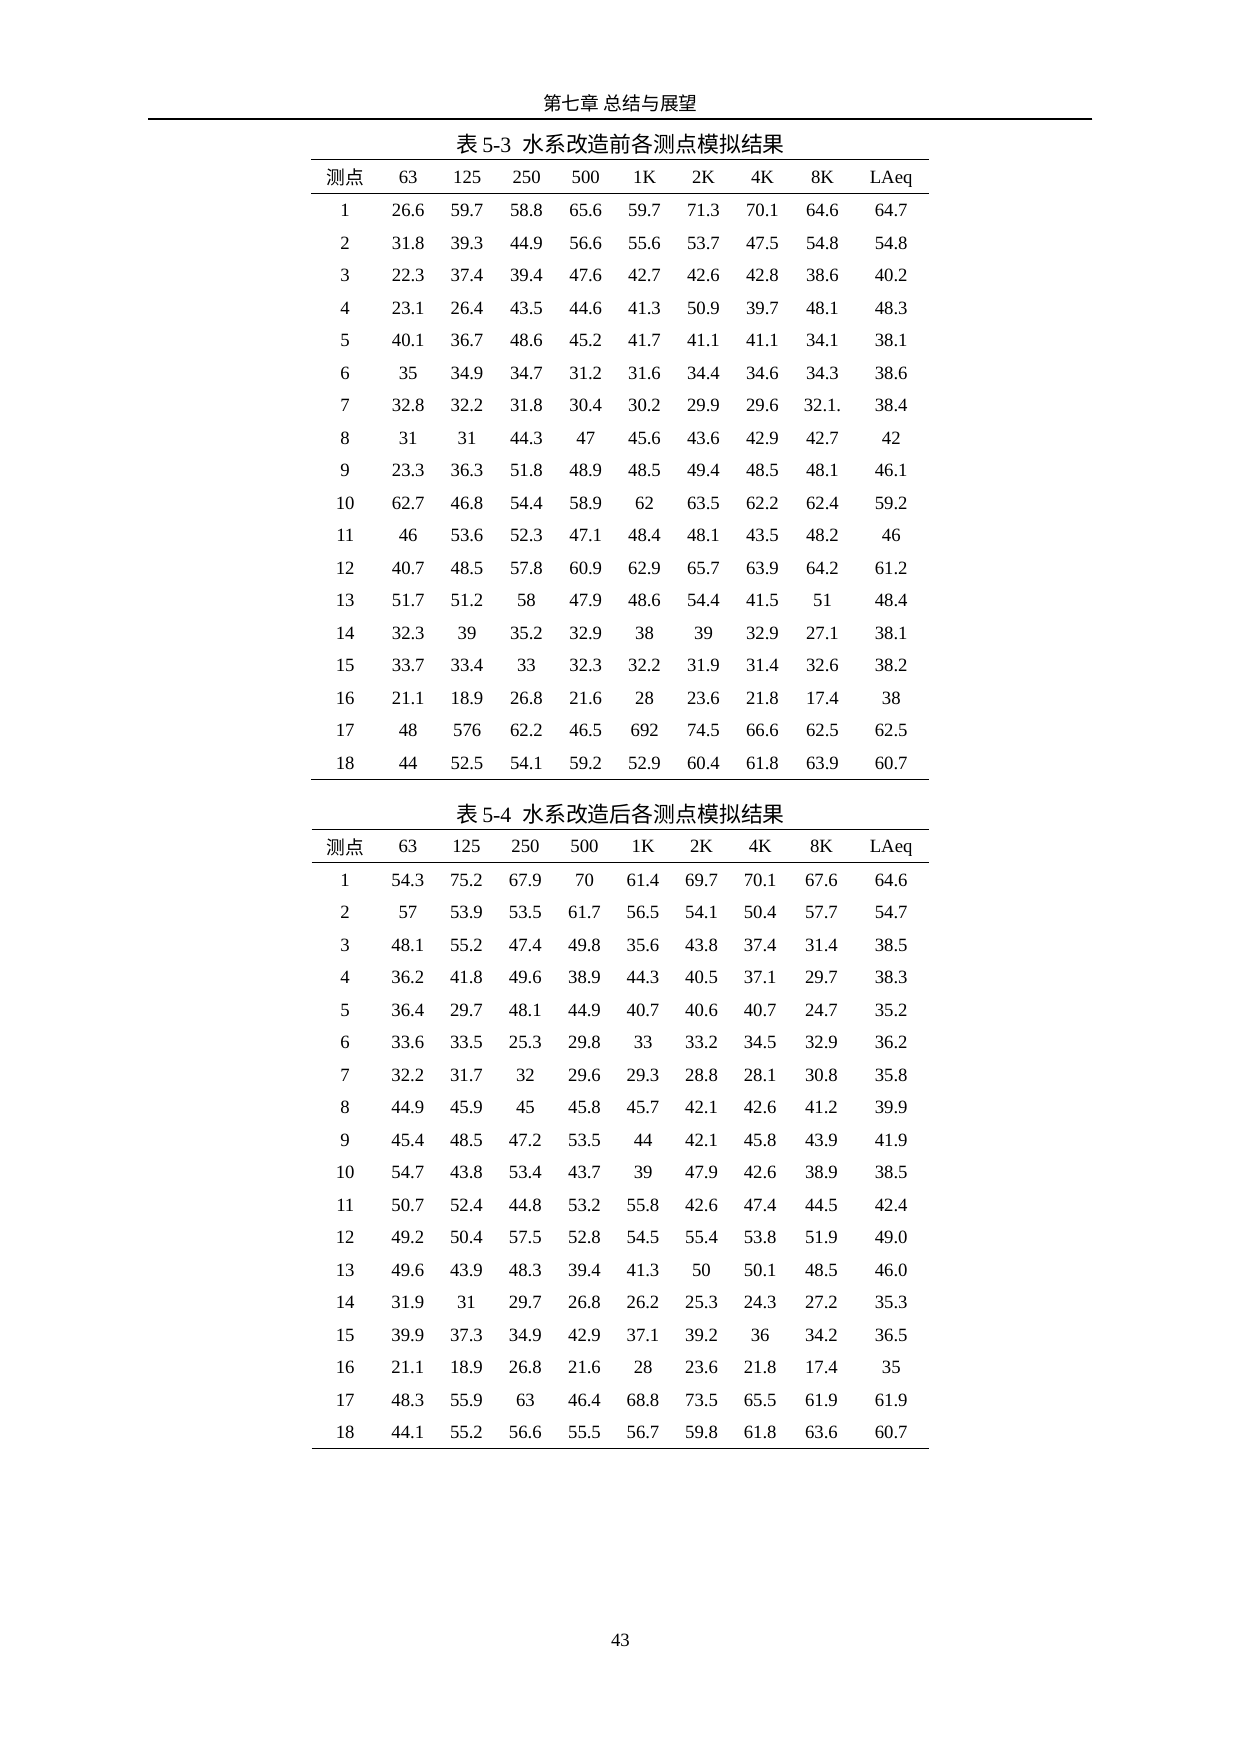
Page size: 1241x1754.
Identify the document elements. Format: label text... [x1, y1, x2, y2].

table_cell 61.4 [614, 863, 672, 896]
table_cell 44.6 [556, 291, 615, 324]
table_cell 692 [615, 714, 674, 746]
table_cell 34.1 [792, 324, 853, 356]
table_cell 54.4 [674, 584, 733, 616]
table_header 测点 [312, 830, 378, 862]
table_cell 1 [311, 194, 378, 226]
table_cell 7 [311, 389, 378, 421]
table_cell 52.9 [615, 746, 674, 779]
table_cell 52.3 [496, 519, 556, 551]
table_cell 42.6 [731, 1091, 789, 1123]
table_cell 35.2 [496, 616, 556, 649]
table_cell 41.1 [733, 324, 792, 356]
table_cell 23.6 [674, 681, 733, 714]
table_cell 48.4 [853, 584, 929, 616]
table_cell 60.4 [674, 746, 733, 779]
table_cell 54.3 [378, 863, 437, 896]
table_cell 9 [312, 1123, 378, 1156]
table_cell 61.2 [853, 551, 929, 584]
table_cell 48.5 [437, 1123, 495, 1156]
table_cell 31.9 [674, 649, 733, 681]
table_cell 54.4 [496, 486, 556, 519]
table_cell 62.5 [853, 714, 929, 746]
table_cell 39.3 [438, 226, 496, 259]
table_cell 32.9 [789, 1026, 853, 1058]
table_cell 48.6 [496, 324, 556, 356]
table_cell 33.7 [379, 649, 437, 681]
table_cell 29.8 [555, 1026, 613, 1058]
table_cell 63.9 [733, 551, 792, 584]
table_cell 67.6 [789, 863, 853, 896]
table_cell 33.5 [437, 1026, 495, 1058]
table_cell 6 [312, 1026, 378, 1058]
table_cell 44.3 [614, 961, 672, 993]
table_header 2K [672, 830, 731, 862]
table_cell 70 [555, 863, 613, 896]
table_cell 5 [311, 324, 378, 356]
table_cell 36.2 [378, 961, 437, 993]
table_cell 35.6 [614, 928, 672, 961]
table_cell 50.9 [674, 291, 733, 324]
table_cell 44.3 [496, 421, 556, 454]
table_cell 31.8 [496, 389, 556, 421]
table_cell 33.4 [438, 649, 496, 681]
table_cell 3 [312, 928, 378, 961]
table_cell 576 [438, 714, 496, 746]
table_cell 31.2 [556, 356, 615, 389]
table_cell 36.4 [378, 993, 437, 1026]
table_cell 45 [495, 1091, 555, 1123]
table_cell 42 [853, 421, 929, 454]
table_cell 39.9 [853, 1091, 929, 1123]
table_cell 15 [311, 649, 378, 681]
table_cell 40.5 [672, 961, 731, 993]
table_cell 32 [495, 1058, 555, 1091]
table_cell 42.7 [792, 421, 853, 454]
table_cell 39.4 [496, 259, 556, 291]
table_cell 8 [312, 1091, 378, 1123]
table_cell 64.7 [853, 194, 929, 226]
table_header 500 [555, 830, 613, 862]
table_cell 48.4 [615, 519, 674, 551]
table_cell 45.6 [615, 421, 674, 454]
table_cell 14 [311, 616, 378, 649]
table_cell 34.4 [674, 356, 733, 389]
table_cell 64.6 [792, 194, 853, 226]
table_cell 43.8 [672, 928, 731, 961]
table_cell 12 [311, 551, 378, 584]
table_cell 36.2 [853, 1026, 929, 1058]
table_cell 54.8 [853, 226, 929, 259]
table_header 4K [731, 830, 789, 862]
table_cell 46.8 [438, 486, 496, 519]
table_cell 28.8 [672, 1058, 731, 1091]
table_cell 18.9 [438, 681, 496, 714]
table_header 2K [674, 160, 733, 193]
table_cell 53.9 [437, 896, 495, 928]
table_cell 1 [312, 863, 378, 896]
table_cell 38 [615, 616, 674, 649]
table_cell 42.8 [733, 259, 792, 291]
table_cell 47.5 [733, 226, 792, 259]
table_cell 41.2 [789, 1091, 853, 1123]
table_cell 32.3 [556, 649, 615, 681]
table_cell 49.8 [555, 928, 613, 961]
table_cell 32.9 [556, 616, 615, 649]
table_cell 32.8 [379, 389, 437, 421]
table_cell 42.1 [672, 1091, 731, 1123]
table_cell 57.8 [496, 551, 556, 584]
text 表5-3 水系改造前各测点模拟结果 [148, 127, 1092, 159]
table_cell 54.7 [853, 896, 929, 928]
table_cell 34.5 [731, 1026, 789, 1058]
table_cell 45.9 [437, 1091, 495, 1123]
table_cell 38.1 [853, 324, 929, 356]
table_cell 21.1 [379, 681, 437, 714]
table_cell 32.2 [615, 649, 674, 681]
table_cell 59.7 [615, 194, 674, 226]
table_cell 63.9 [792, 746, 853, 779]
table_cell 65.6 [556, 194, 615, 226]
table_cell 38.5 [853, 928, 929, 961]
table_cell 48.9 [556, 454, 615, 486]
table_cell 49.4 [674, 454, 733, 486]
table_cell 33 [496, 649, 556, 681]
table_cell 47 [556, 421, 615, 454]
table_cell 48.6 [615, 584, 674, 616]
table_cell 43.5 [496, 291, 556, 324]
table_cell 35.8 [853, 1058, 929, 1091]
table_cell 18 [311, 746, 378, 779]
table_cell 59.7 [438, 194, 496, 226]
table_cell 62.9 [615, 551, 674, 584]
table_cell 21.6 [556, 681, 615, 714]
table_cell 6 [311, 356, 378, 389]
table_cell 71.3 [674, 194, 733, 226]
table_cell 29.3 [614, 1058, 672, 1091]
table_cell 48.1 [674, 519, 733, 551]
table_cell 37.1 [731, 961, 789, 993]
table_cell 59.2 [556, 746, 615, 779]
table_cell 39.7 [733, 291, 792, 324]
table_cell 43.5 [733, 519, 792, 551]
table_cell 55.2 [437, 928, 495, 961]
table_cell 40.7 [731, 993, 789, 1026]
table_cell 36.3 [438, 454, 496, 486]
table_cell 41.3 [615, 291, 674, 324]
table_cell 11 [311, 519, 378, 551]
table_cell 8 [311, 421, 378, 454]
table_cell 7 [312, 1058, 378, 1091]
table_cell 30.2 [615, 389, 674, 421]
table_cell 46.5 [556, 714, 615, 746]
table_cell 26.6 [379, 194, 437, 226]
table_cell 54.8 [792, 226, 853, 259]
table_cell 49.6 [495, 961, 555, 993]
table_cell 48.1 [792, 291, 853, 324]
table_cell 37.4 [731, 928, 789, 961]
table_cell 33.2 [672, 1026, 731, 1058]
table_cell 35 [379, 356, 437, 389]
table_cell 25.3 [495, 1026, 555, 1058]
table_cell 31.6 [615, 356, 674, 389]
table_header 4K [733, 160, 792, 193]
table_cell 53.7 [674, 226, 733, 259]
table_cell 51.8 [496, 454, 556, 486]
table_cell 44.9 [496, 226, 556, 259]
table_cell 48.1 [792, 454, 853, 486]
table_cell 66.6 [733, 714, 792, 746]
table_cell 45.8 [555, 1091, 613, 1123]
table_cell 57.7 [789, 896, 853, 928]
table_cell 62.4 [792, 486, 853, 519]
table_cell 42.7 [615, 259, 674, 291]
table_cell 17 [311, 714, 378, 746]
table_cell 48.3 [853, 291, 929, 324]
table_cell 48.5 [438, 551, 496, 584]
table_cell 75.2 [437, 863, 495, 896]
table_cell 41.5 [733, 584, 792, 616]
table_cell 31.4 [733, 649, 792, 681]
table_cell 65.7 [674, 551, 733, 584]
table_cell 42.6 [674, 259, 733, 291]
table_header 125 [438, 160, 496, 193]
table_header 1K [615, 160, 674, 193]
table_cell 58 [496, 584, 556, 616]
table_cell 38.4 [853, 389, 929, 421]
table_cell 35.2 [853, 993, 929, 1026]
table_cell 47.6 [556, 259, 615, 291]
table_cell 16 [311, 681, 378, 714]
table_cell 21.8 [733, 681, 792, 714]
table_cell 48.5 [615, 454, 674, 486]
table_cell 28.1 [731, 1058, 789, 1091]
table_cell 33.6 [378, 1026, 437, 1058]
table_cell 27.1 [792, 616, 853, 649]
table_cell 33 [614, 1026, 672, 1058]
table_header 63 [379, 160, 437, 193]
table_cell 48.5 [733, 454, 792, 486]
table_cell 22.3 [379, 259, 437, 291]
table_cell 29.6 [555, 1058, 613, 1091]
table_cell 44.9 [555, 993, 613, 1026]
table_cell 40.7 [379, 551, 437, 584]
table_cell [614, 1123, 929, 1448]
table_cell 32.3 [379, 616, 437, 649]
table_cell 32.9 [733, 616, 792, 649]
table_cell 31.7 [437, 1058, 495, 1091]
table_cell 40.6 [672, 993, 731, 1026]
table_cell 59.2 [853, 486, 929, 519]
table_cell 31 [438, 421, 496, 454]
table_cell 30.4 [556, 389, 615, 421]
table_cell 54.1 [672, 896, 731, 928]
table_cell 37.4 [438, 259, 496, 291]
table_cell 51 [792, 584, 853, 616]
table_cell 64.6 [853, 863, 929, 896]
table_cell 45.2 [556, 324, 615, 356]
table_cell 38.9 [555, 961, 613, 993]
table_cell 26.8 [496, 681, 556, 714]
table_cell 74.5 [674, 714, 733, 746]
table_cell 52.5 [438, 746, 496, 779]
table_cell 61.8 [733, 746, 792, 779]
table_cell 32.2 [438, 389, 496, 421]
table_cell 39 [438, 616, 496, 649]
table_cell 46.1 [853, 454, 929, 486]
table_cell 13 [311, 584, 378, 616]
table_cell 9 [311, 454, 378, 486]
table_cell 55.6 [615, 226, 674, 259]
table_cell 34.6 [733, 356, 792, 389]
table_cell 29.9 [674, 389, 733, 421]
table_cell 17.4 [792, 681, 853, 714]
table_cell 10 [311, 486, 378, 519]
table_cell 29.7 [789, 961, 853, 993]
table_cell 29.7 [437, 993, 495, 1026]
table_header 250 [496, 160, 556, 193]
table_cell 47.2 [495, 1123, 555, 1156]
table_cell 44 [379, 746, 437, 779]
table_cell 31.8 [379, 226, 437, 259]
table_cell 38.1 [853, 616, 929, 649]
table_cell 62.5 [792, 714, 853, 746]
table_cell 69.7 [672, 863, 731, 896]
table_header 250 [495, 830, 555, 862]
table_cell 23.3 [379, 454, 437, 486]
table_cell 34.3 [792, 356, 853, 389]
table_cell 43.6 [674, 421, 733, 454]
table_cell 40.7 [614, 993, 672, 1026]
table_cell 32.2 [378, 1058, 437, 1091]
table_header LAeq [853, 160, 929, 193]
table_cell 40.1 [379, 324, 437, 356]
text 表5-4 水系改造后各测点模拟结果 [148, 796, 1092, 829]
table_cell 53.6 [438, 519, 496, 551]
table_cell 40.2 [853, 259, 929, 291]
table_cell 28 [615, 681, 674, 714]
table_header 1K [614, 830, 672, 862]
table_cell 57 [378, 896, 437, 928]
table_cell 2 [312, 896, 378, 928]
table_cell 64.2 [792, 551, 853, 584]
table_cell 3 [311, 259, 378, 291]
table_cell 48 [379, 714, 437, 746]
table_cell 53.5 [495, 896, 555, 928]
table_cell 56.6 [556, 226, 615, 259]
table_cell 38.6 [792, 259, 853, 291]
table_cell 46 [379, 519, 437, 551]
table_header 125 [437, 830, 495, 862]
table_cell 31.4 [789, 928, 853, 961]
table_cell 51.7 [379, 584, 437, 616]
table_cell 60.9 [556, 551, 615, 584]
table_cell 70.1 [733, 194, 792, 226]
table_cell 62 [615, 486, 674, 519]
table_cell 51.2 [438, 584, 496, 616]
table_cell 47.4 [495, 928, 555, 961]
table_cell 38.2 [853, 649, 929, 681]
table_cell 48.1 [378, 928, 437, 961]
table_header 63 [378, 830, 437, 862]
table_header 8K [792, 160, 853, 193]
table_cell 67.9 [495, 863, 555, 896]
table_cell 60.7 [853, 746, 929, 779]
table_cell 45.4 [378, 1123, 437, 1156]
table_cell 26.4 [438, 291, 496, 324]
table_cell 38.3 [853, 961, 929, 993]
table_cell 34.9 [438, 356, 496, 389]
table_cell 48.1 [495, 993, 555, 1026]
table_cell 24.7 [789, 993, 853, 1026]
table_cell 41.7 [615, 324, 674, 356]
table_cell 58.8 [496, 194, 556, 226]
table_cell 61.7 [555, 896, 613, 928]
table_cell 39 [674, 616, 733, 649]
table_cell 62.2 [496, 714, 556, 746]
table_cell 62.7 [379, 486, 437, 519]
table_header LAeq [853, 830, 929, 862]
table_cell 47.1 [556, 519, 615, 551]
table_cell 5 [312, 993, 378, 1026]
table_cell 41.1 [674, 324, 733, 356]
table_cell 44.9 [378, 1091, 437, 1123]
table_header 8K [789, 830, 853, 862]
table_cell 32.6 [792, 649, 853, 681]
table_cell 32.1. [792, 389, 853, 421]
table_cell 46 [853, 519, 929, 551]
table_cell 4 [312, 961, 378, 993]
table_cell 48.2 [792, 519, 853, 551]
table_cell 47.9 [556, 584, 615, 616]
table_cell 50.4 [731, 896, 789, 928]
table_cell 70.1 [731, 863, 789, 896]
table_cell 34.7 [496, 356, 556, 389]
table_cell 31 [379, 421, 437, 454]
table_header 测点 [311, 160, 378, 193]
table_cell 54.1 [496, 746, 556, 779]
table_cell 38 [853, 681, 929, 714]
table_header 500 [556, 160, 615, 193]
table_cell 2 [311, 226, 378, 259]
table_cell 62.2 [733, 486, 792, 519]
table_cell 36.7 [438, 324, 496, 356]
table_cell 42.9 [733, 421, 792, 454]
table_cell 30.8 [789, 1058, 853, 1091]
table_cell 38.6 [853, 356, 929, 389]
table_cell 45.7 [614, 1091, 672, 1123]
table_cell 23.1 [379, 291, 437, 324]
table_cell 29.6 [733, 389, 792, 421]
table_cell 63.5 [674, 486, 733, 519]
table_cell 41.8 [437, 961, 495, 993]
table_cell 58.9 [556, 486, 615, 519]
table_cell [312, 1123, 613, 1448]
table_cell 56.5 [614, 896, 672, 928]
table_cell 4 [311, 291, 378, 324]
